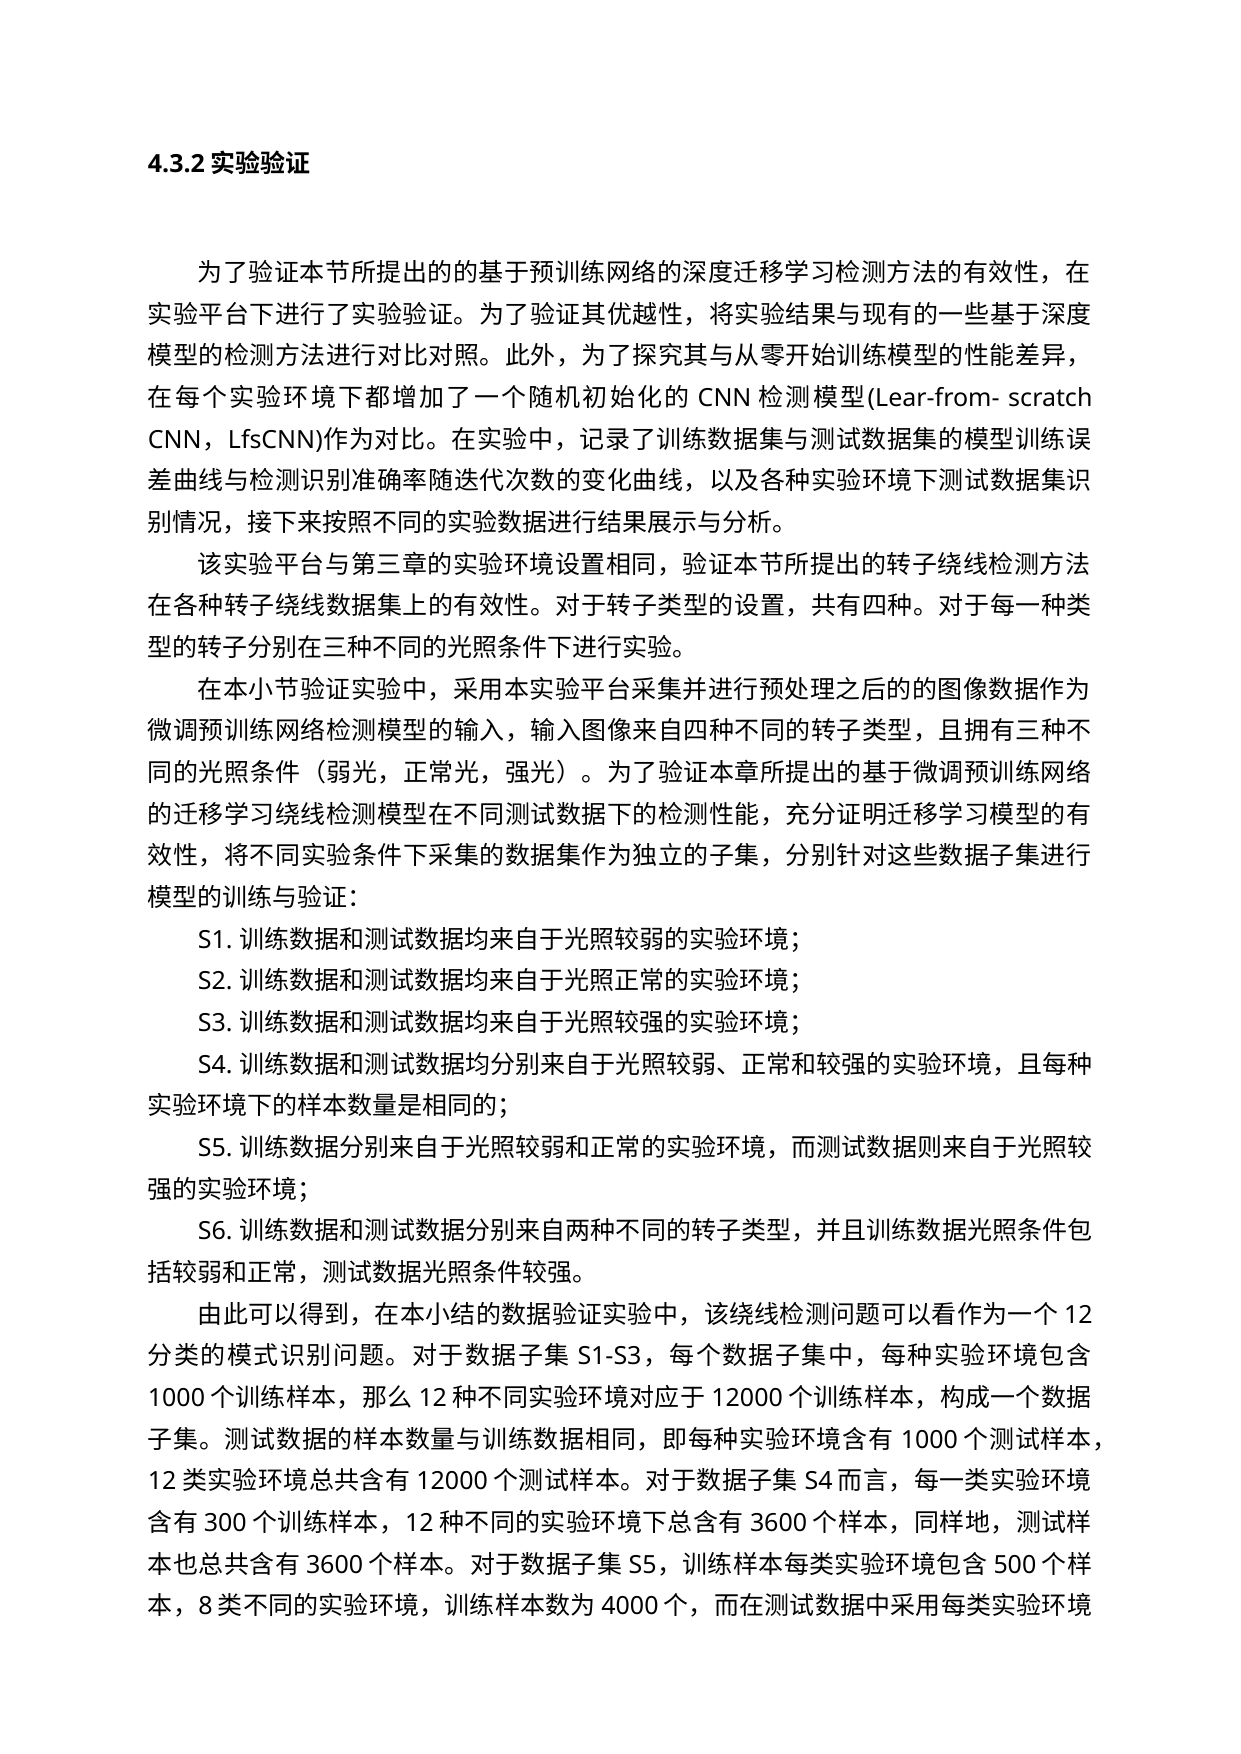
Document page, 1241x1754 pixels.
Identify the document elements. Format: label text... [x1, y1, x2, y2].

text S5. 训练数据分别来自于光照较弱和正常的实验环境，而测试数据则来自于光照较强的实验环境； [148, 1123, 1092, 1206]
text S3. 训练数据和测试数据均来自于光照较强的实验环境； [148, 998, 1092, 1040]
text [148, 1290, 1092, 1623]
text 4.3.2实验验证 [148, 129, 1092, 194]
text 为了验证本节所提出的的基于预训练网络的深度迁移学习检测方法的有效性，在实验平台下进行了实验验证。为了验证其优越性，将实验结果与现有的一些基于深度模型的检测方法进行对比对照。此外，为了探究其与从零开始训练模型的性能差异，在每个实验环境下都增加了一个随机初始化的CNN检测模型(Lear-from- scratch CNN，LfsCNN)作为对比。在实验中，记录了训练数据集与测试数据集的模型训练误差曲线与检测识别准确率随迭代次数的变化曲线，以及各种实验环境下测试数据集识别情况，接下来按照不同的实验数据进行结果展示与分析。 [148, 248, 1092, 540]
text S1. 训练数据和测试数据均来自于光照较弱的实验环境； [148, 915, 1092, 956]
text S6. 训练数据和测试数据分别来自两种不同的转子类型，并且训练数据光照条件包括较弱和正常，测试数据光照条件较强。 [148, 1206, 1092, 1290]
text S4. 训练数据和测试数据均分别来自于光照较弱、正常和较强的实验环境，且每种实验环境下的样本数量是相同的； [148, 1040, 1092, 1123]
text 在本小节验证实验中，采用本实验平台采集并进行预处理之后的的图像数据作为微调预训练网络检测模型的输入，输入图像来自四种不同的转子类型，且拥有三种不同的光照条件（弱光，正常光，强光）。为了验证本章所提出的基于微调预训练网络的迁移学习绕线检测模型在不同测试数据下的检测性能，充分证明迁移学习模型的有效性，将不同实验条件下采集的数据集作为独立的子集，分别针对这些数据子集进行模型的训练与验证： [148, 665, 1092, 915]
text S2. 训练数据和测试数据均来自于光照正常的实验环境； [148, 956, 1092, 998]
text 该实验平台与第三章的实验环境设置相同，验证本节所提出的转子绕线检测方法在各种转子绕线数据集上的有效性。对于转子类型的设置，共有四种。对于每一种类型的转子分别在三种不同的光照条件下进行实验。 [148, 540, 1092, 665]
